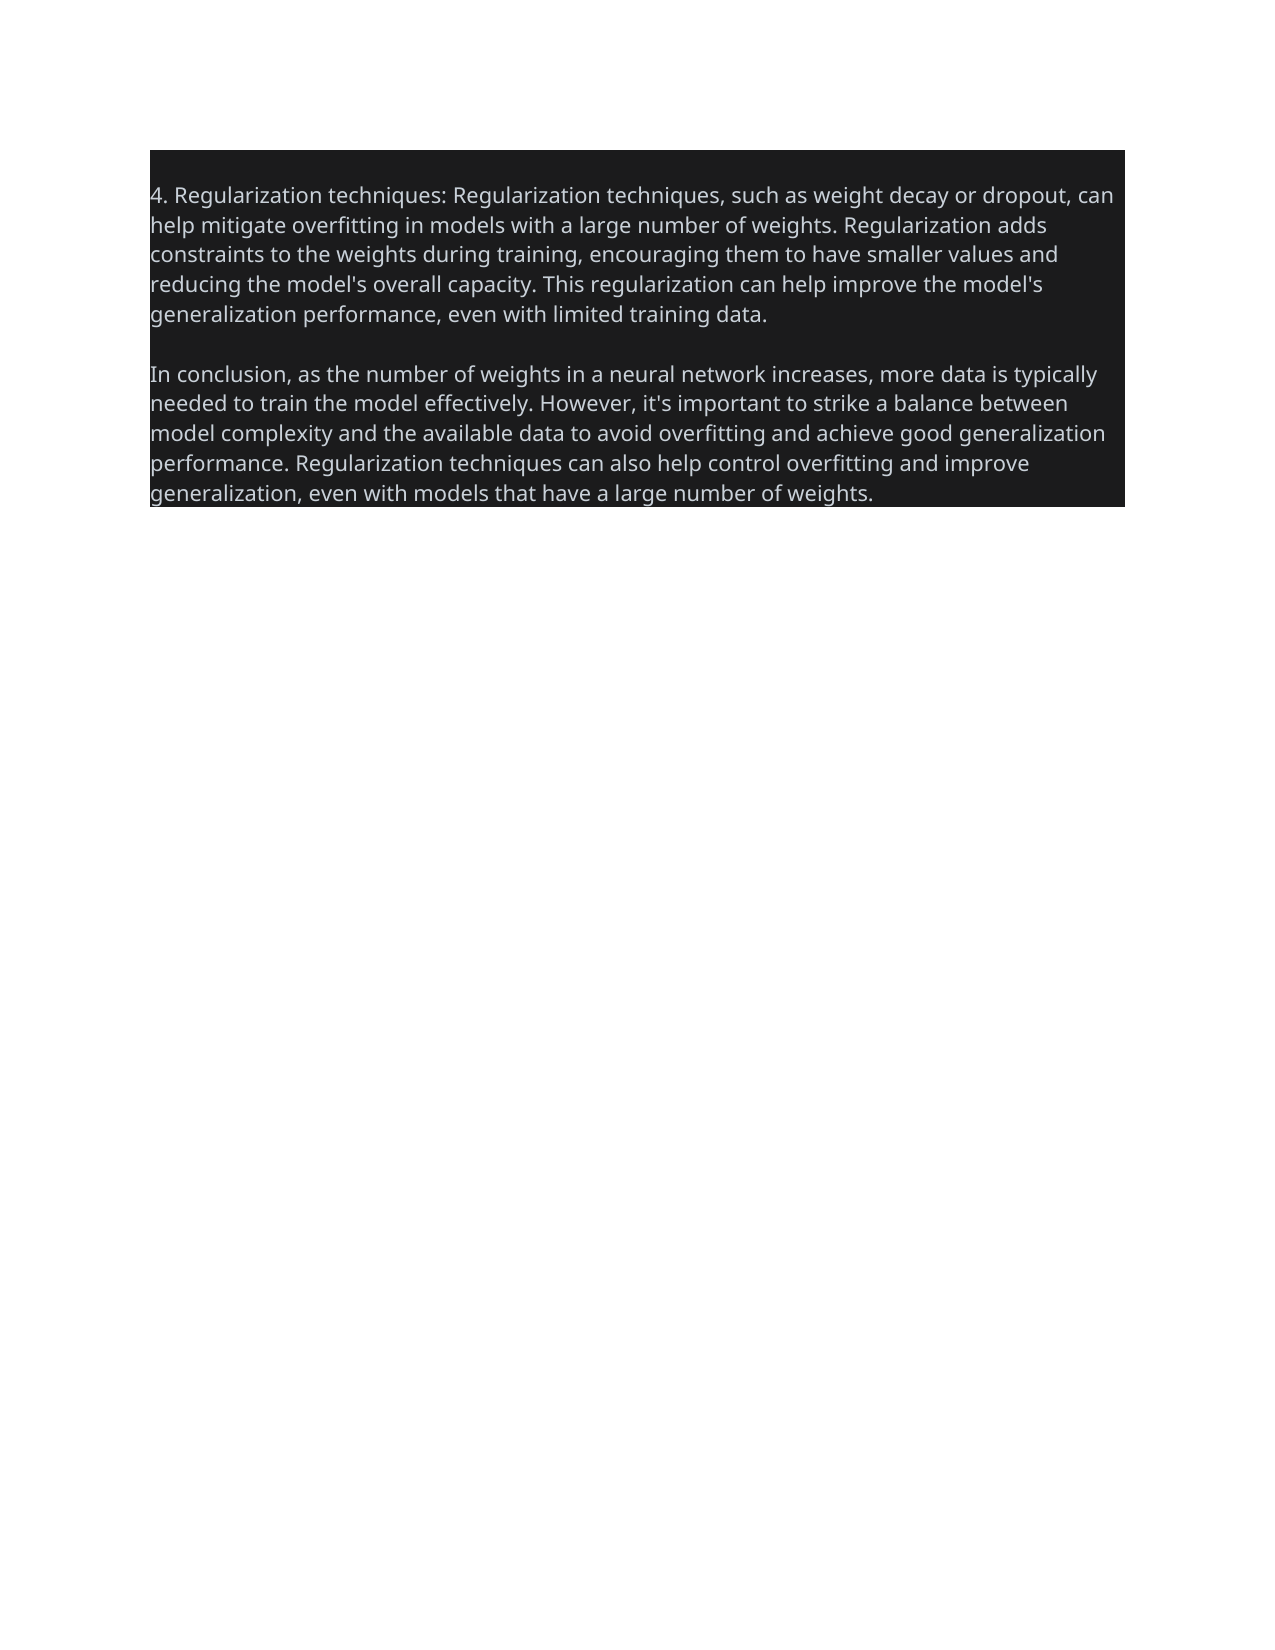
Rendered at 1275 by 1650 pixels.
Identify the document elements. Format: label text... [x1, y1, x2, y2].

text In conclusion, as the number of weights in a neural network increases, more data is typically needed to train the model effectively. However, it's important to strike a balance between model complexity and the available data to avoid overfitting and achieve good generalization performance. Regularization techniques can also help control overfitting and improve generalization, even with models that have a large number of weights. [150, 358, 1125, 507]
text 4. Regularization techniques: Regularization techniques, such as weight decay or dropout, can help mitigate overfitting in models with a large number of weights. Regularization adds constraints to the weights during training, encouraging them to have smaller values and reducing the model's overall capacity. This regularization can help improve the model's generalization performance, even with limited training data. [150, 180, 1125, 329]
